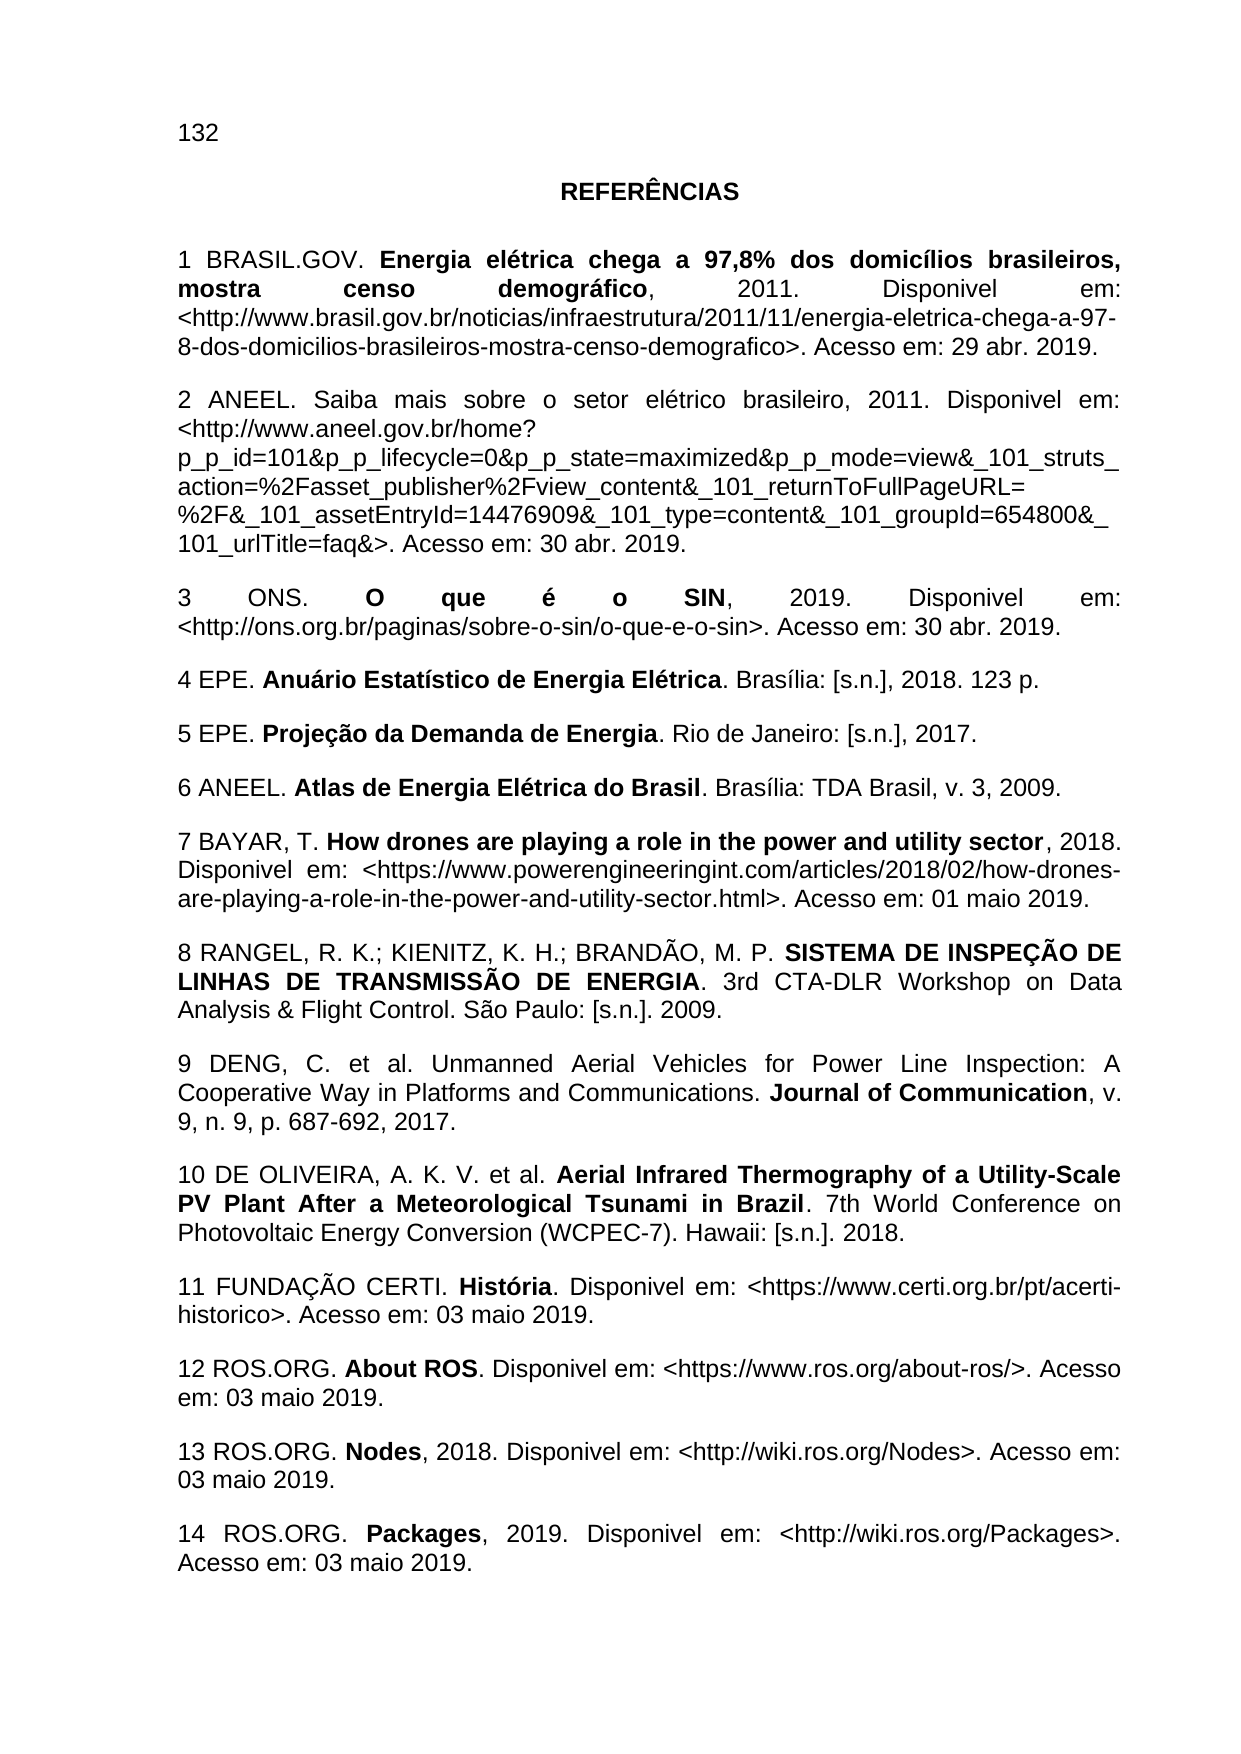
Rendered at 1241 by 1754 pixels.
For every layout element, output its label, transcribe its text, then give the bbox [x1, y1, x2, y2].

subtitle REFERÊNCIAS [177, 177, 1122, 206]
